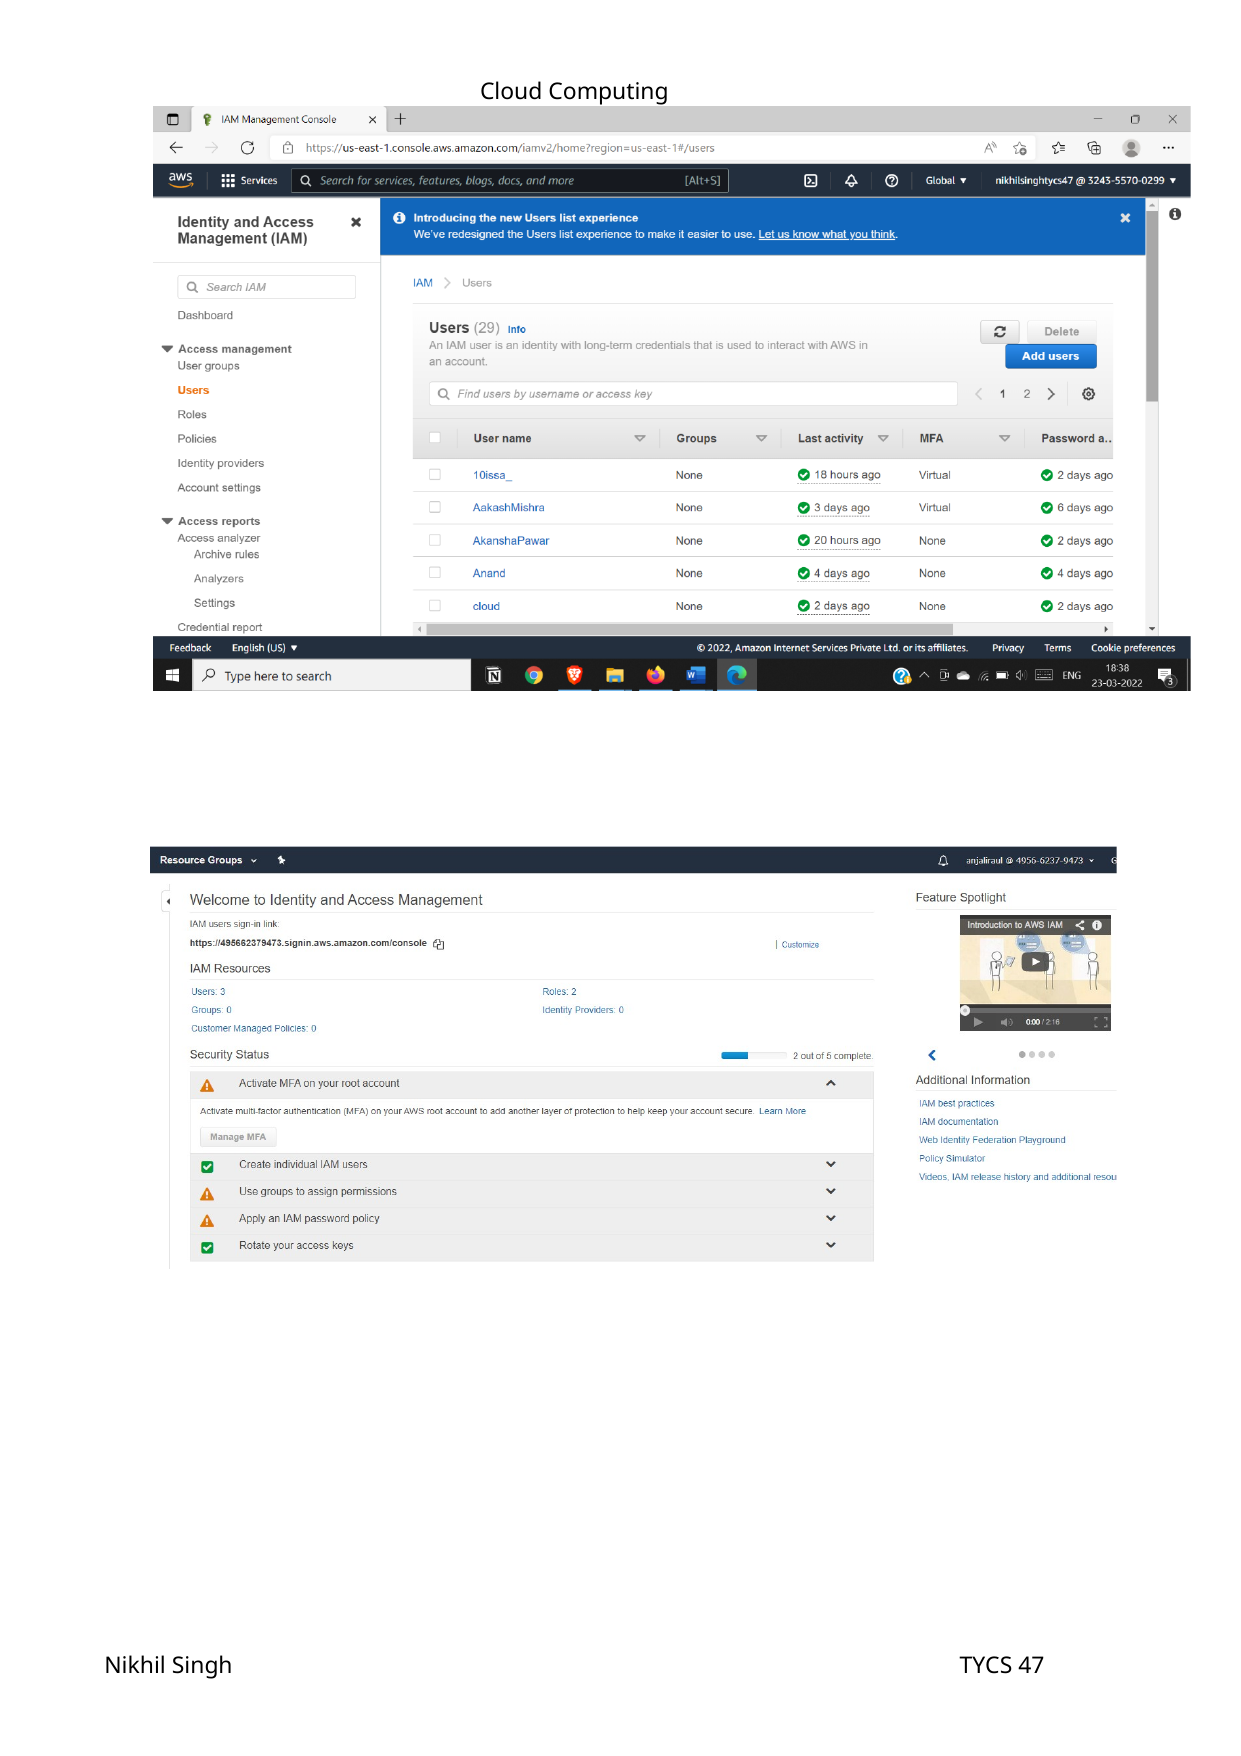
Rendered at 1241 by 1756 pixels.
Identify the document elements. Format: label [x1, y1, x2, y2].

picture [150, 846, 1117, 1269]
picture [153, 106, 1191, 691]
